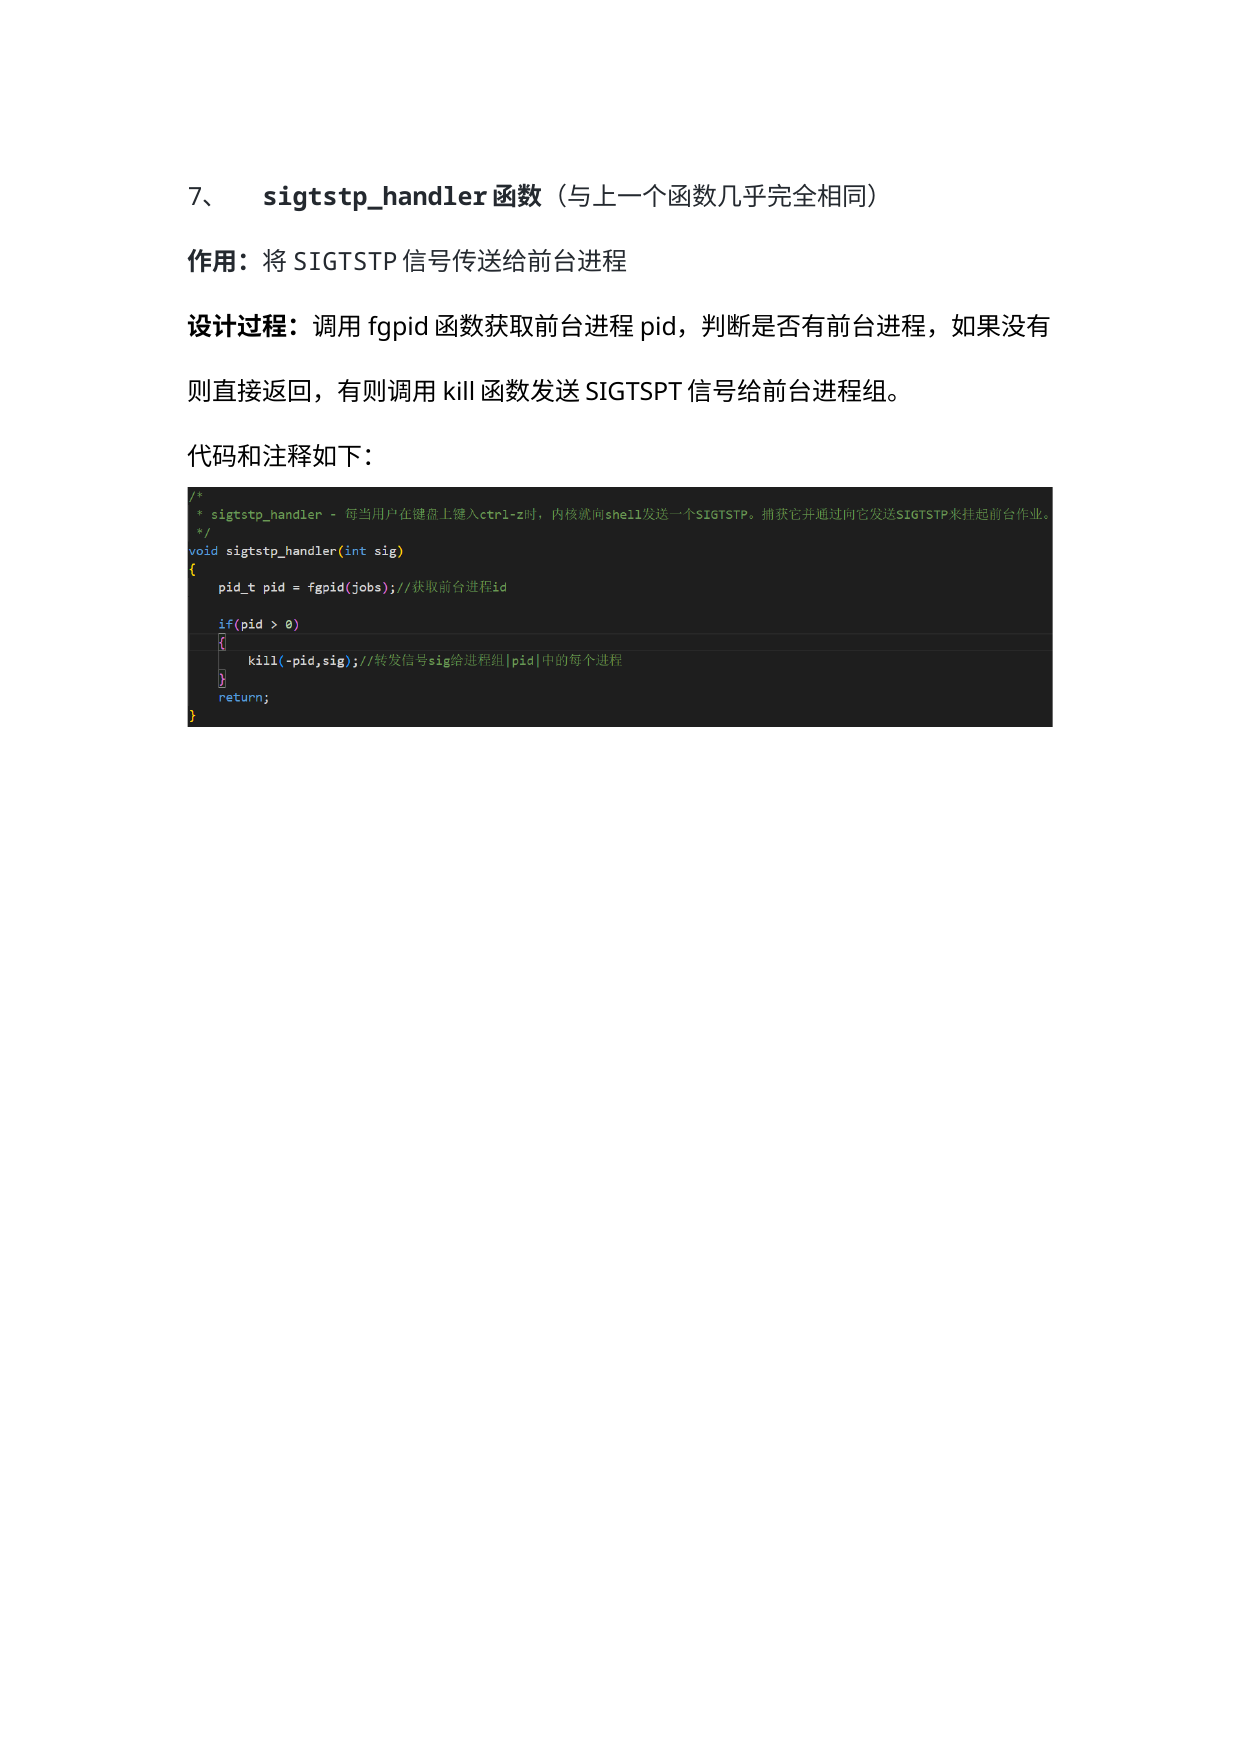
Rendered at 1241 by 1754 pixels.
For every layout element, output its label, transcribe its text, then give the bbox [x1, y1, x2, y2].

text 设计过程：调用fgpid函数获取前台进程pid，判断是否有前台进程，如果没有则直接返回，有则调用kill函数发送SIGTSPT信号给前台进程组。 [187, 292, 1053, 422]
text 代码和注释如下： [187, 422, 1053, 487]
picture [187, 487, 1053, 727]
text 作用：将SIGTSTP信号传送给前台进程 [187, 227, 1053, 292]
list sigtstp_handler函数（与上一个函数几乎完全相同） [187, 162, 1053, 227]
